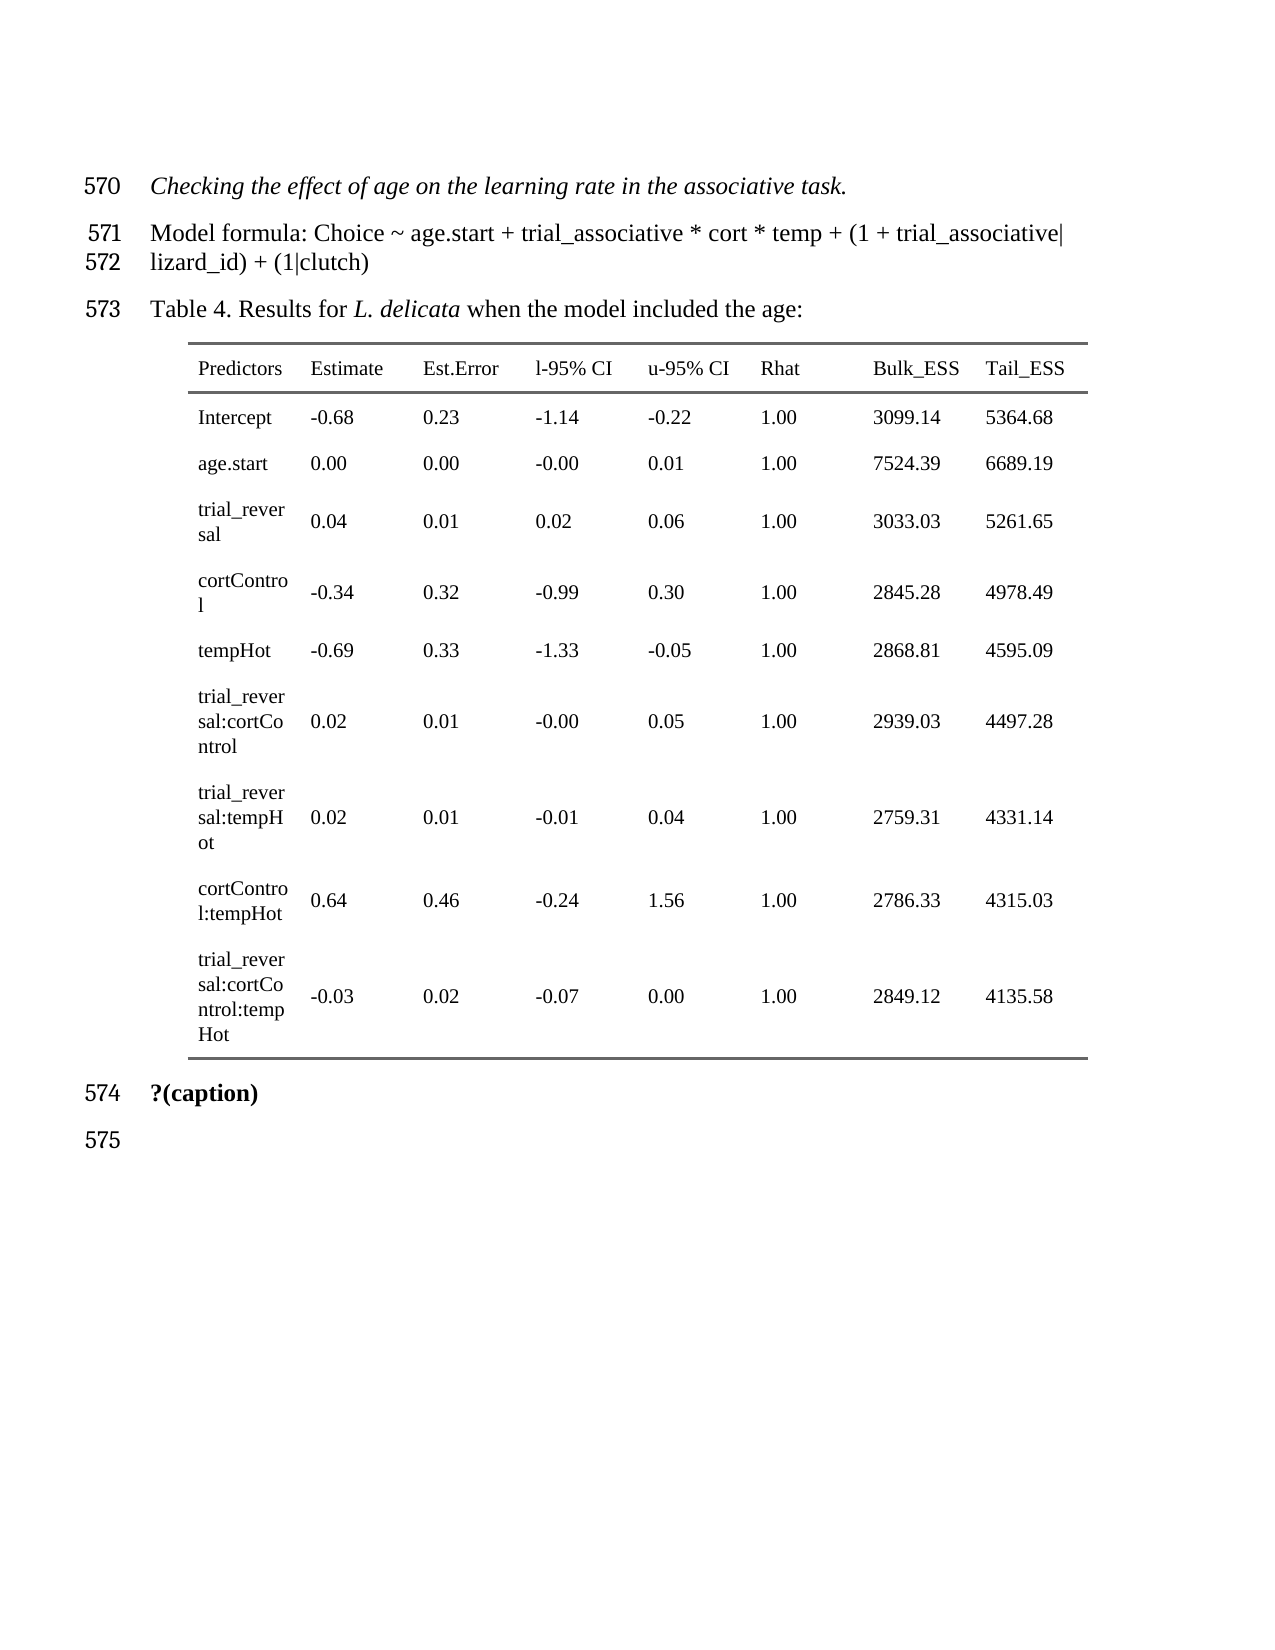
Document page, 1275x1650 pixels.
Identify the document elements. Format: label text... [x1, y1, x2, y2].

table_cell -0.00 [525, 440, 637, 486]
table_cell 4595.09 [975, 628, 1087, 673]
table_cell -0.01 [525, 769, 637, 865]
table_cell 0.06 [638, 486, 750, 557]
text Table 4. Results for L. delicata when the model included the age: [150, 294, 1125, 323]
table_cell -0.05 [638, 628, 750, 673]
table_cell 1.56 [638, 865, 750, 936]
table_cell -0.24 [525, 865, 637, 936]
table_cell 0.01 [413, 769, 525, 865]
table_cell 0.00 [300, 440, 412, 486]
table_cell 1.00 [750, 628, 862, 673]
table_cell Intercept [188, 394, 300, 440]
table_cell trial_reversal:tempHot [188, 769, 300, 865]
table_cell 1.00 [750, 769, 862, 865]
table_header Estimate [300, 345, 412, 391]
table_cell 0.01 [638, 440, 750, 486]
table_cell 1.00 [750, 557, 862, 627]
table_cell 0.64 [300, 865, 412, 936]
table_cell -0.34 [300, 557, 412, 627]
table_header Tail_ESS [975, 345, 1087, 391]
table_cell 4135.58 [975, 936, 1087, 1057]
table_cell age.start [188, 440, 300, 486]
table_cell 3033.03 [863, 486, 975, 557]
table_cell -1.14 [525, 394, 637, 440]
table_header u-95% CI [638, 345, 750, 391]
table_cell -0.69 [300, 628, 412, 673]
table_cell 1.00 [750, 865, 862, 936]
table_cell 1.00 [750, 486, 862, 557]
table_cell 2849.12 [863, 936, 975, 1057]
table_cell trial_reversal:cortControl [188, 673, 300, 769]
table_cell trial_reversal [188, 486, 300, 557]
table_cell 4978.49 [975, 557, 1087, 627]
table_cell -1.33 [525, 628, 637, 673]
table_cell 0.33 [413, 628, 525, 673]
table_cell 0.32 [413, 557, 525, 627]
table_header l-95% CI [525, 345, 637, 391]
table_cell 2845.28 [863, 557, 975, 627]
table_cell 2939.03 [863, 673, 975, 769]
table_cell 0.46 [413, 865, 525, 936]
table_cell -0.07 [525, 936, 637, 1057]
table_cell 4315.03 [975, 865, 1087, 936]
table_header Bulk_ESS [863, 345, 975, 391]
table_cell 0.04 [638, 769, 750, 865]
table_cell 0.01 [413, 673, 525, 769]
table_cell 2786.33 [863, 865, 975, 936]
table_cell 0.00 [413, 440, 525, 486]
table_cell 1.00 [750, 440, 862, 486]
table_cell 1.00 [750, 936, 862, 1057]
table_cell 0.02 [300, 673, 412, 769]
table_cell -0.99 [525, 557, 637, 627]
table_cell cortControl [188, 557, 300, 627]
text ?(caption) [150, 1078, 1125, 1107]
table_cell cortControl:tempHot [188, 865, 300, 936]
table_cell 6689.19 [975, 440, 1087, 486]
table_cell 0.04 [300, 486, 412, 557]
table_cell 2868.81 [863, 628, 975, 673]
table_cell 5261.65 [975, 486, 1087, 557]
table_cell 0.23 [413, 394, 525, 440]
table_cell 0.00 [638, 936, 750, 1057]
table_cell 0.30 [638, 557, 750, 627]
table_cell -0.22 [638, 394, 750, 440]
table_cell -0.00 [525, 673, 637, 769]
table_cell -0.68 [300, 394, 412, 440]
table_cell tempHot [188, 628, 300, 673]
table_cell 2759.31 [863, 769, 975, 865]
table_cell 4497.28 [975, 673, 1087, 769]
table_cell 1.00 [750, 673, 862, 769]
table_cell 0.01 [413, 486, 525, 557]
table_cell trial_reversal:cortControl:tempHot [188, 936, 300, 1057]
table_cell 1.00 [750, 394, 862, 440]
table_cell 0.02 [413, 936, 525, 1057]
subtitle Checking the effect of age on the learning rate in the associative task. [150, 171, 1125, 199]
table_header Predictors [188, 345, 300, 391]
table_cell 0.02 [525, 486, 637, 557]
table_cell 7524.39 [863, 440, 975, 486]
text Model formula: Choice ~ age.start + trial_associative * cort * temp + (1 + trial_associative|lizard_id) + (1|clutch) [150, 218, 1125, 276]
table_cell 5364.68 [975, 394, 1087, 440]
table_cell 3099.14 [863, 394, 975, 440]
table_header Est.Error [413, 345, 525, 391]
table_cell 0.02 [300, 769, 412, 865]
table_cell 4331.14 [975, 769, 1087, 865]
table_header Rhat [750, 345, 862, 391]
table_cell 0.05 [638, 673, 750, 769]
table_cell -0.03 [300, 936, 412, 1057]
